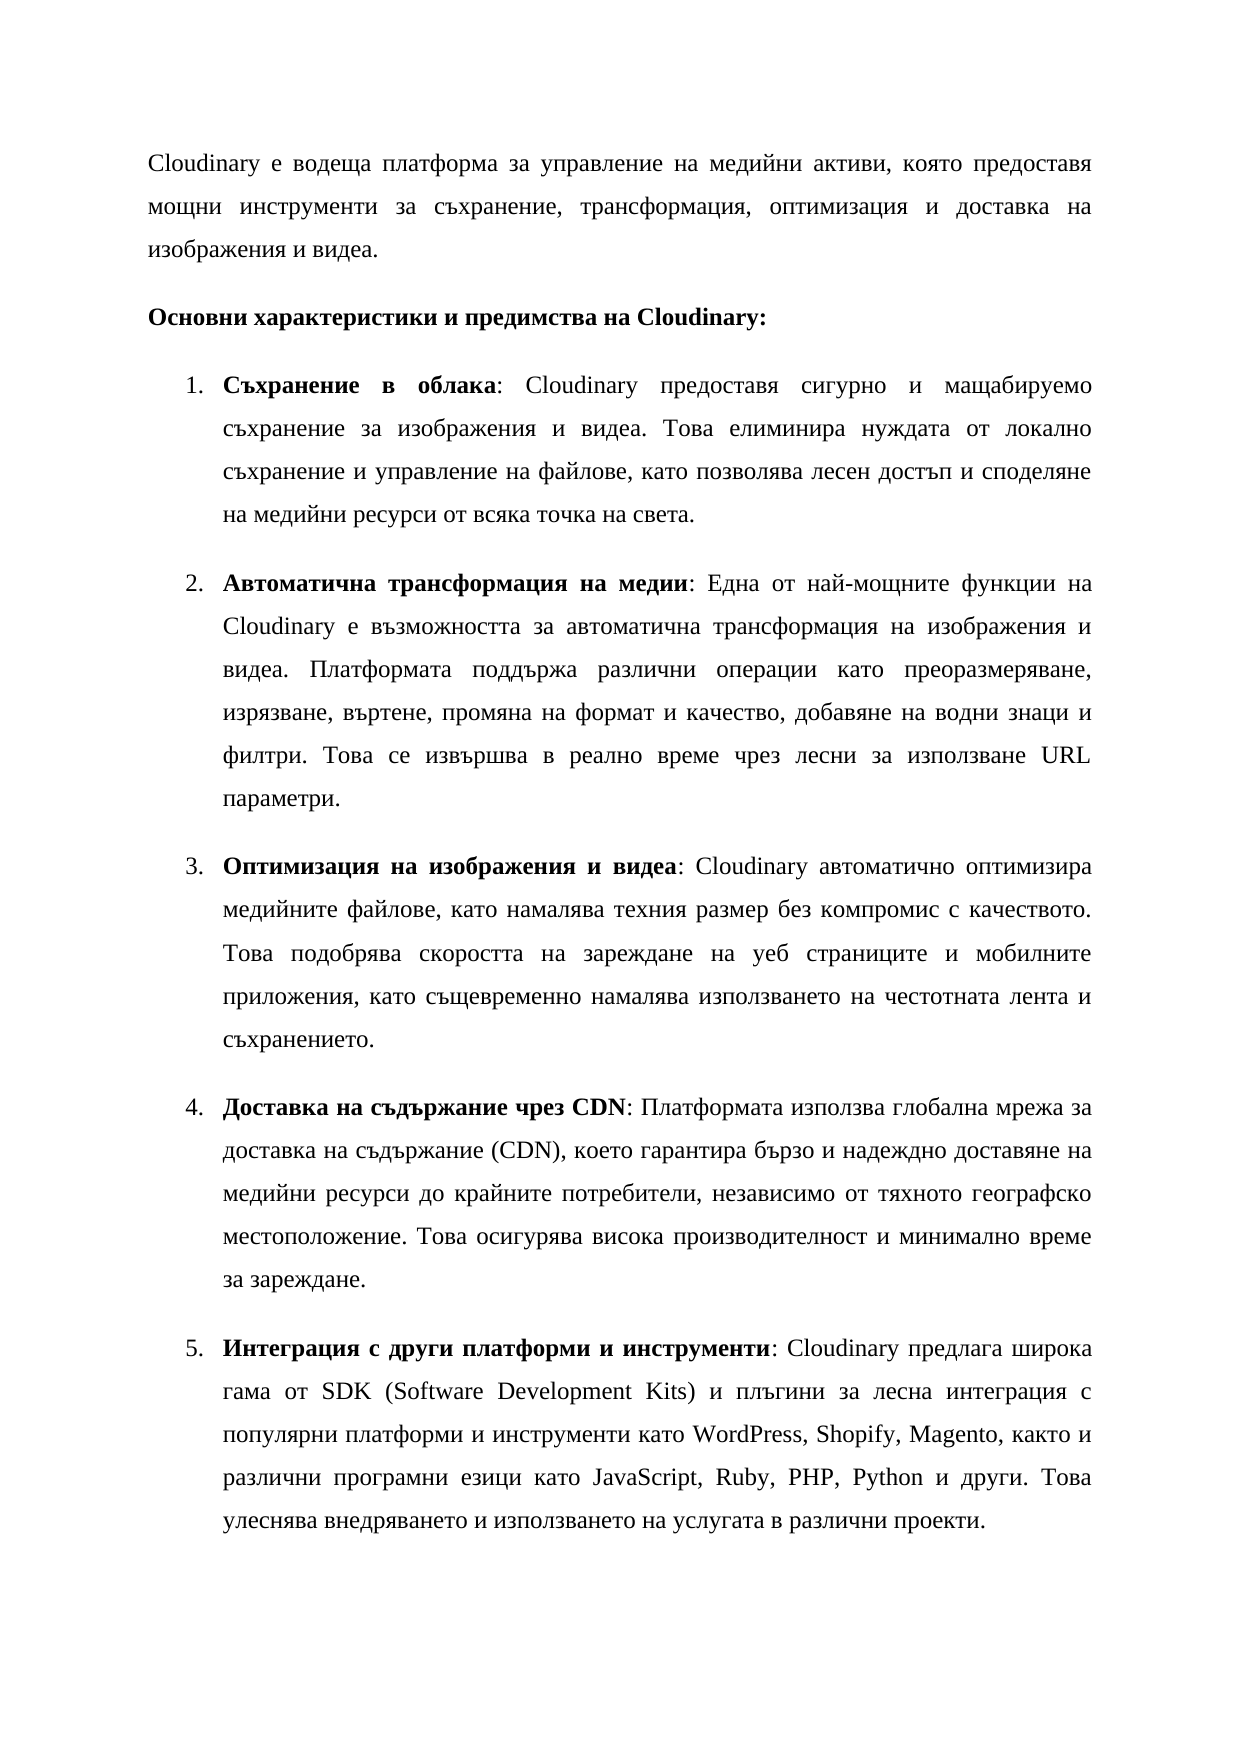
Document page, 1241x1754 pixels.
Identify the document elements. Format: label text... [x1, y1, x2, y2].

text Основни характеристики и предимства на Cloudinary: [148, 302, 1093, 331]
list Съхранение в облака: Cloudinary предоставя сигурно и мащабируемо съхранение за изображения и видеа. Това елиминира нуждата от локално съхранение и управление на файлове, като позволява лесен достъп и споделяне на медийни ресурси от всяка точка на света. [185, 370, 1093, 528]
list Оптимизация на изображения и видеа: Cloudinary автоматично оптимизира медийните файлове, като намалява техния размер без компромис с качеството. Това подобрява скоростта на зареждане на уеб страниците и мобилните приложения, като същевременно намалява използването на честотната лента и съхранението. [185, 851, 1093, 1053]
text Cloudinary е водеща платформа за управление на медийни активи, която предоставя мощни инструменти за съхранение, трансформация, оптимизация и доставка на изображения и видеа. [148, 148, 1093, 263]
list Интеграция с други платформи и инструменти: Cloudinary предлага широка гама от SDK (Software Development Kits) и плъгини за лесна интеграция с популярни платформи и инструменти като WordPress, Shopify, Magento, както и различни програмни езици като JavaScript, Ruby, PHP, Python и други. Това улеснява внедряването и използването на услугата в различни проекти. [185, 1333, 1093, 1534]
list Доставка на съдържание чрез CDN: Платформата използва глобална мрежа за доставка на съдържание (CDN), което гарантира бързо и надеждно доставяне на медийни ресурси до крайните потребители, независимо от тяхното географско местоположение. Това осигурява висока производителност и минимално време за зареждане. [185, 1092, 1093, 1293]
list Автоматична трансформация на медии: Една от най-мощните функции на Cloudinary е възможността за автоматична трансформация на изображения и видеа. Платформата поддържа различни операции като преоразмеряване, изрязване, въртене, промяна на формат и качество, добавяне на водни знаци и филтри. Това се извършва в реално време чрез лесни за използване URL параметри. [185, 568, 1093, 812]
